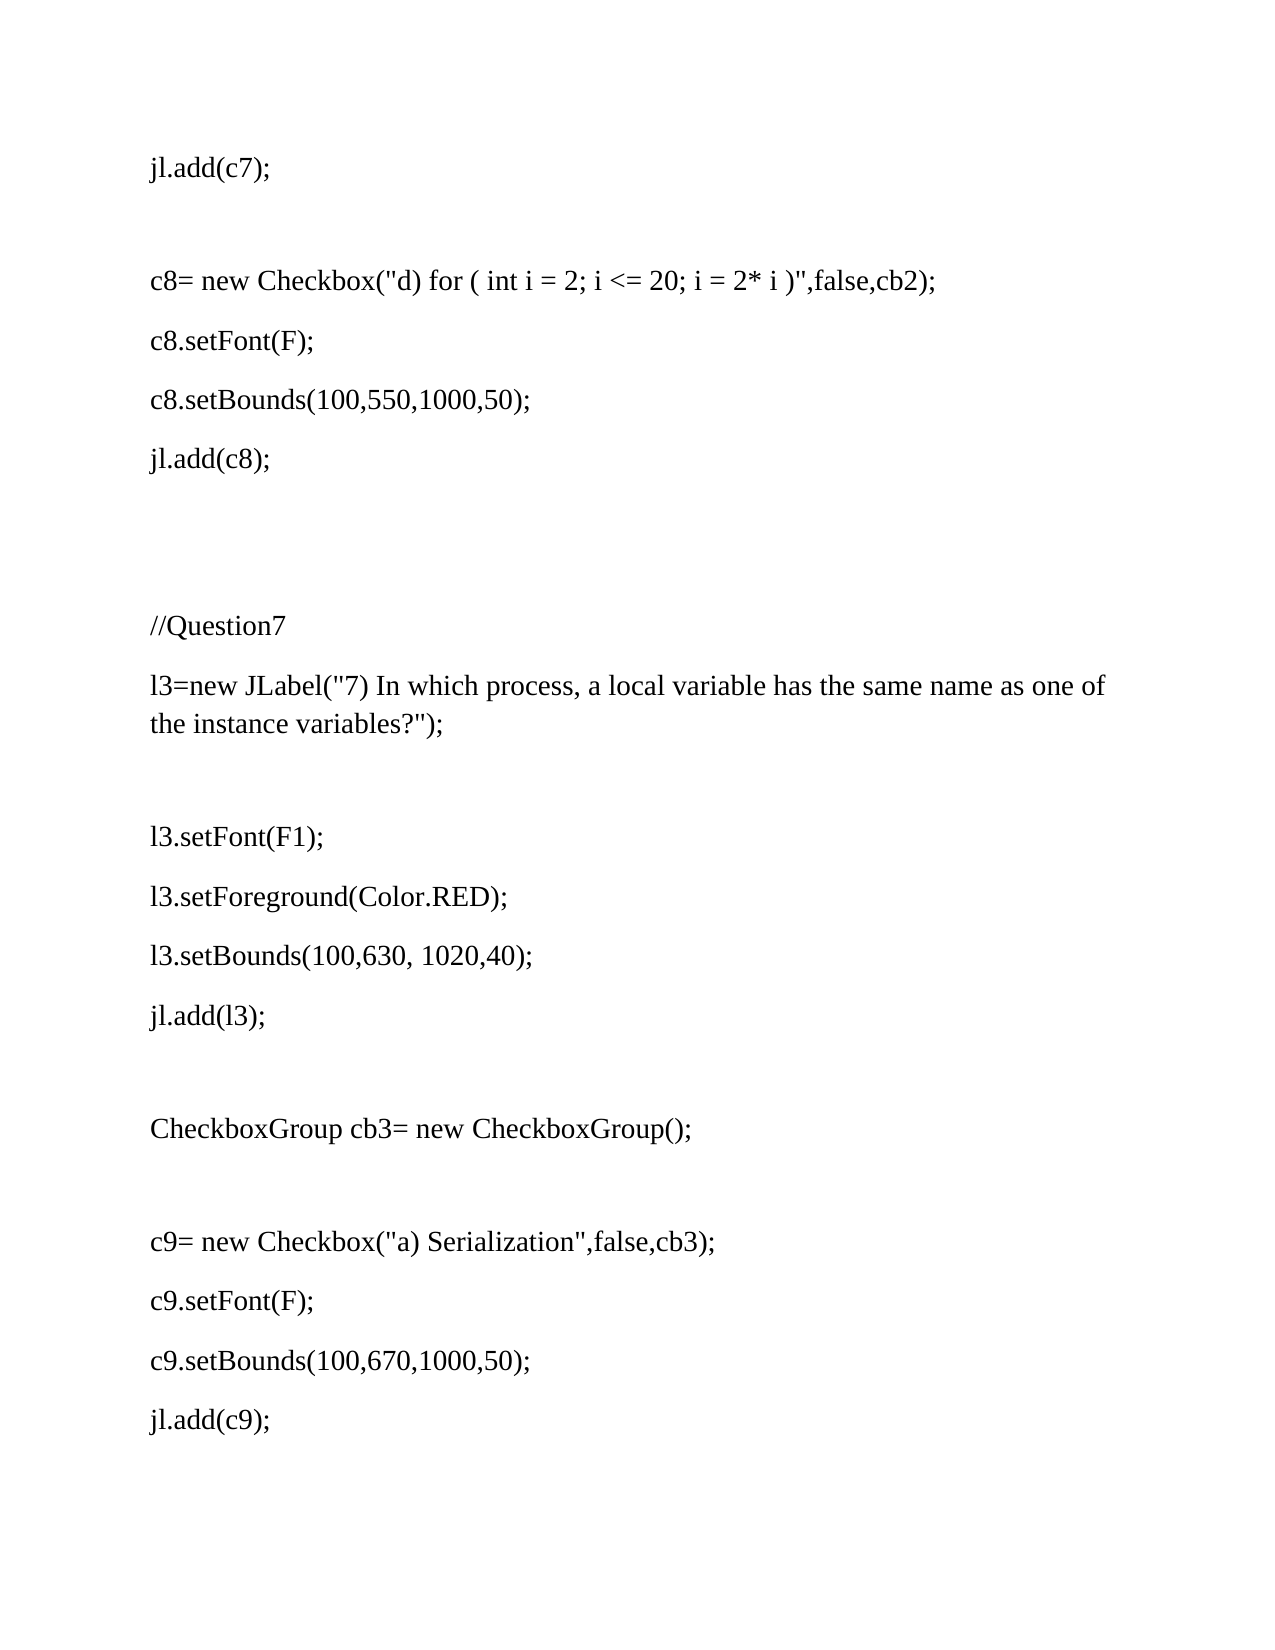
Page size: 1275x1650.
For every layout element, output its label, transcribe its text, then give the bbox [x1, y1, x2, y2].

text c9.setBounds(100,670,1000,50); [150, 1343, 1125, 1376]
text //Question7 [150, 608, 1125, 642]
text l3.setFont(F1); [150, 819, 1125, 853]
text l3=new JLabel("7) In which process, a local variable has the same name as one of the instance variables?"); [150, 668, 1125, 740]
text c9= new Checkbox("a) Serialization",false,cb3); [150, 1224, 1125, 1258]
text c8= new Checkbox("d) for ( int i = 2; i <= 20; i = 2* i )",false,cb2); [150, 263, 1125, 297]
text l3.setForeground(Color.RED); [150, 879, 1125, 912]
text jl.add(l3); [150, 998, 1125, 1031]
text c8.setBounds(100,550,1000,50); [150, 382, 1125, 416]
text l3.setBounds(100,630, 1020,40); [150, 938, 1125, 972]
text CheckboxGroup cb3= new CheckboxGroup(); [150, 1111, 1125, 1144]
text jl.add(c7); [150, 150, 1125, 183]
text c9.setFont(F); [150, 1283, 1125, 1317]
text jl.add(c9); [150, 1402, 1125, 1436]
text c8.setFont(F); [150, 323, 1125, 356]
text jl.add(c8); [150, 441, 1125, 475]
